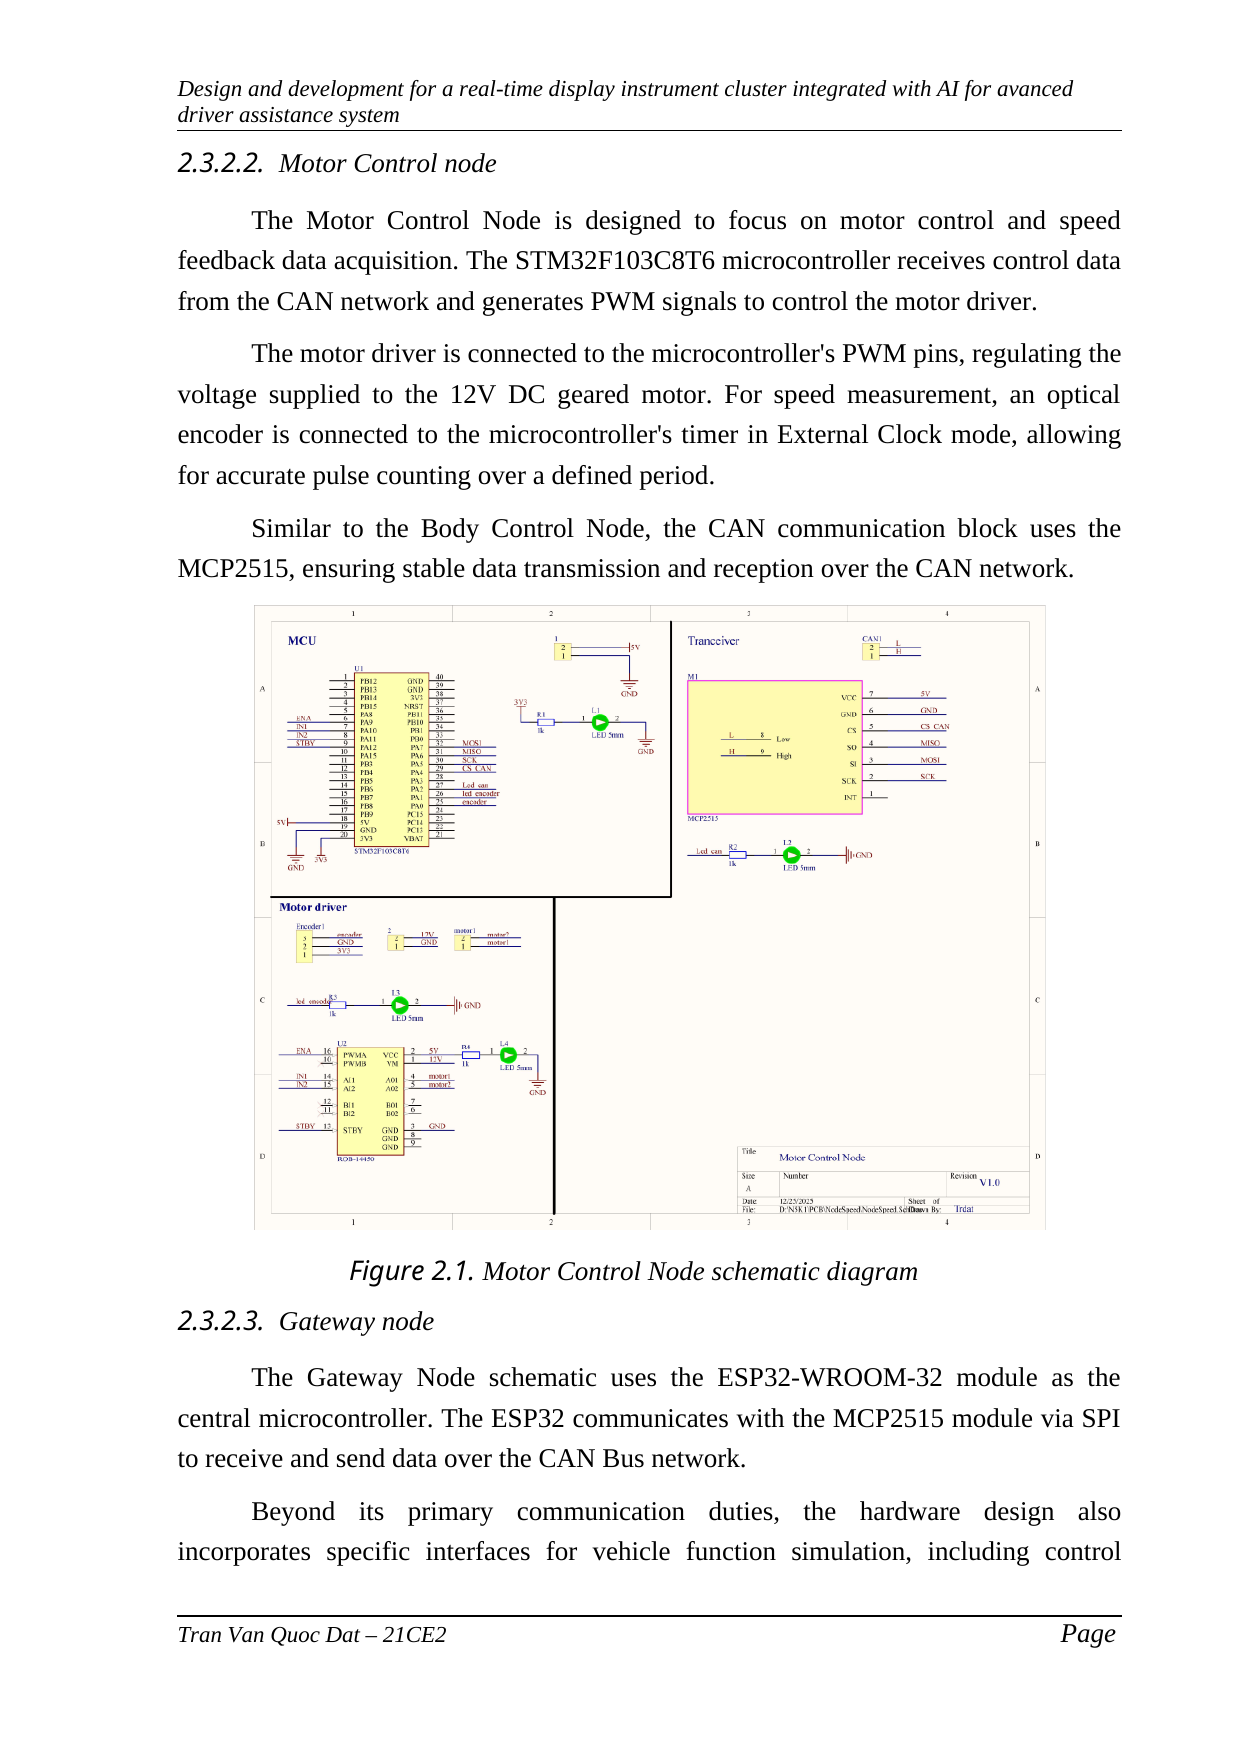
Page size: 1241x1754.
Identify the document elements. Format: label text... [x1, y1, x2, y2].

text Motor Control node [177, 143, 1122, 180]
picture [253, 605, 1046, 1230]
text Similar to the Body Control Node, the CAN communication block uses the MCP2515, ensuring stable data transmission and reception over the CAN network. [177, 512, 1122, 583]
text Gateway node [177, 1301, 1122, 1338]
text The motor driver is connected to the microcontroller's PWM pins, regulating the voltage supplied to the 12V DC geared motor. For speed measurement, an optical encoder is connected to the microcontroller's timer in External Clock mode, allowing for accurate pulse counting over a defined period. [177, 337, 1122, 490]
text The Gateway Node schematic uses the ESP32-WROOM-32 module as the central microcontroller. The ESP32 communicates with the MCP2515 module via SPI to receive and send data over the CAN Bus network. [177, 1361, 1122, 1473]
text Motor Control Node schematic diagram [214, 1252, 1122, 1288]
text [177, 1495, 1122, 1567]
text The Motor Control Node is designed to focus on motor control and speed feedback data acquisition. The STM32F103C8T6 microcontroller receives control data from the CAN network and generates PWM signals to control the motor driver. [177, 204, 1122, 316]
